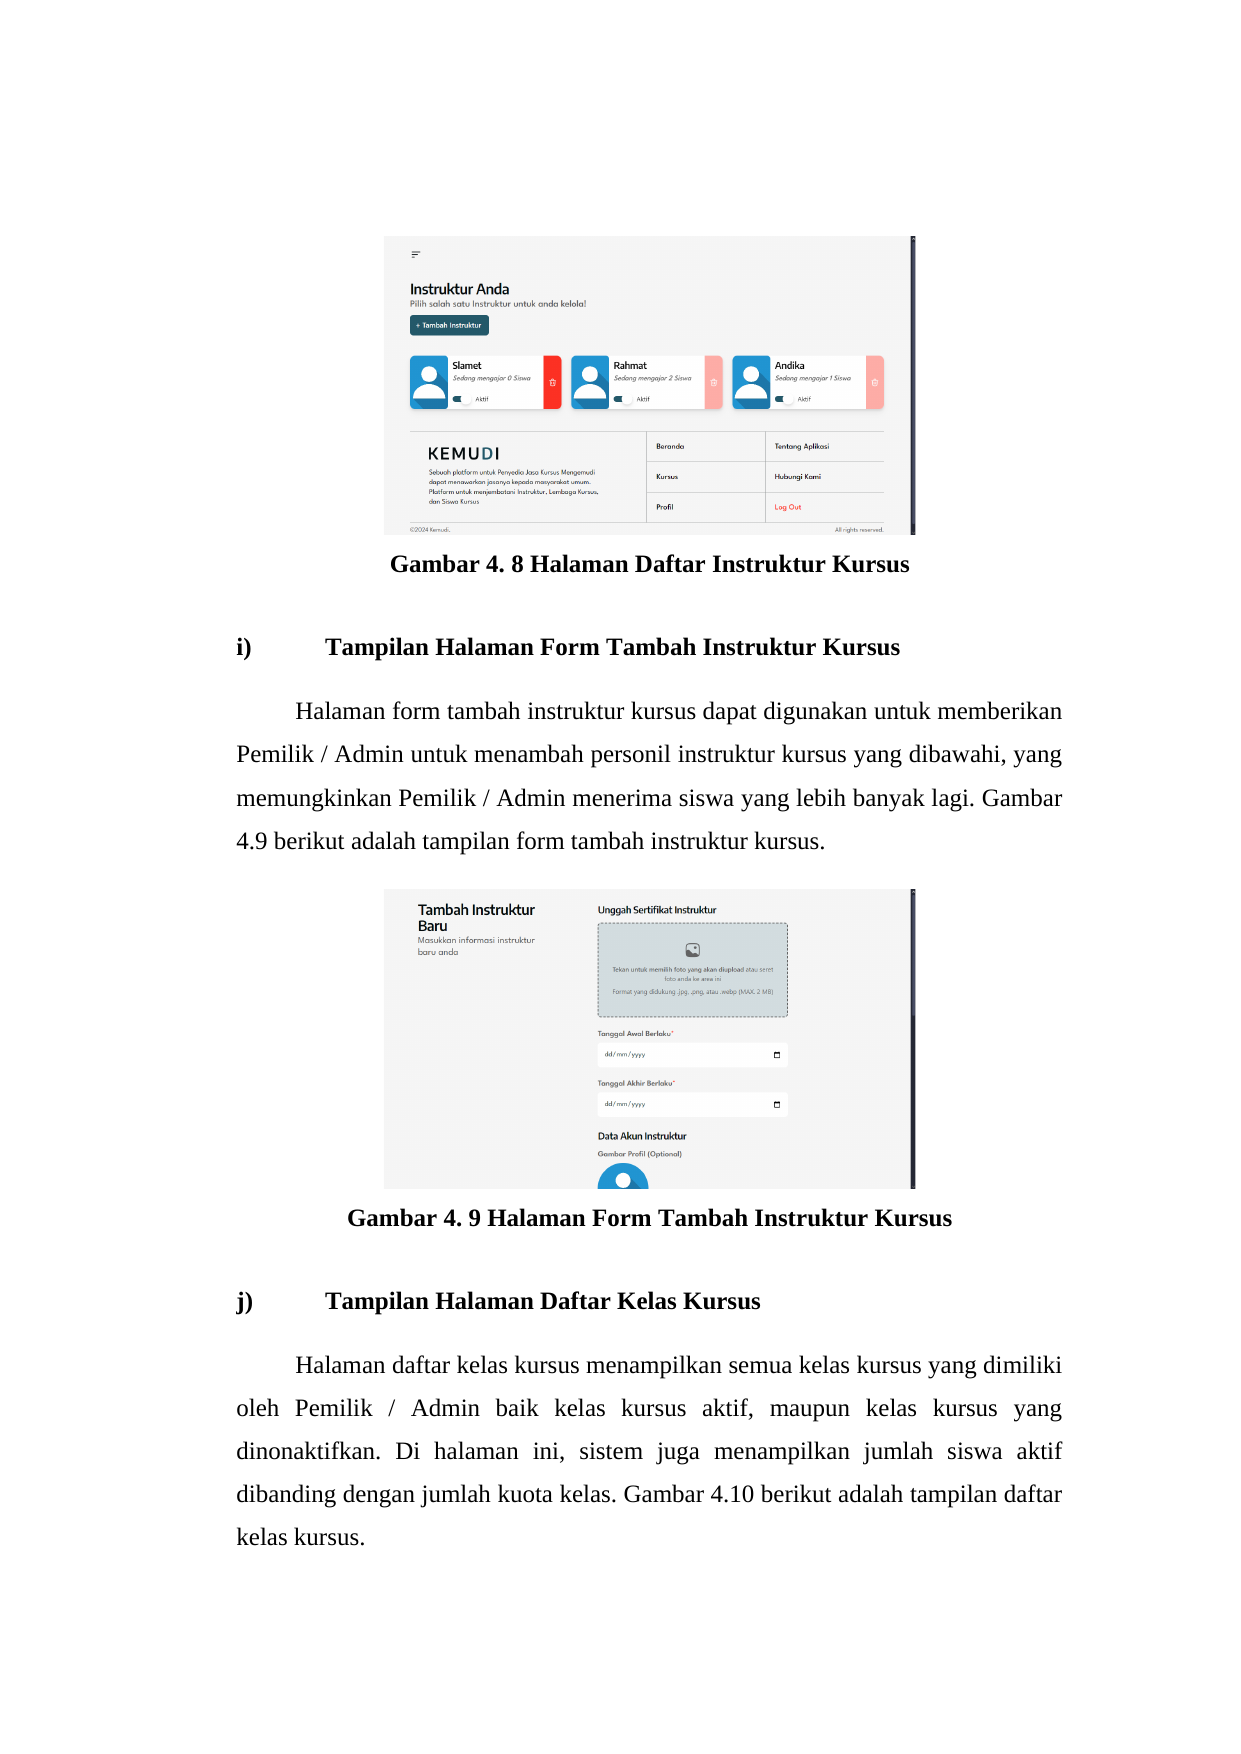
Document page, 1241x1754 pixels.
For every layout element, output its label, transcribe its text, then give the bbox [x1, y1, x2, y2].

picture [383, 889, 916, 1189]
subtitle Tampilan Halaman Daftar Kelas Kursus [236, 1286, 1063, 1315]
text Gambar 4. Halaman Form Tambah Instruktur Kursus [236, 1203, 1063, 1232]
text Gambar 4. Halaman Daftar Instruktur Kursus [236, 549, 1063, 578]
subtitle Tampilan Halaman Form Tambah Instruktur Kursus [236, 632, 1063, 661]
picture [383, 236, 916, 535]
text Halaman form tambah instruktur kursus dapat digunakan untuk memberikan Pemilik / Admin untuk menambah personil instruktur kursus yang dibawahi, yang memungkinkan Pemilik / Admin menerima siswa yang lebih banyak lagi. Gambar 4.9 berikut adalah tampilan form tambah instruktur kursus. [236, 696, 1063, 854]
text Halaman daftar kelas kursus menampilkan semua kelas kursus yang dimiliki oleh Pemilik / Admin baik kelas kursus aktif, maupun kelas kursus yang dinonaktifkan. Di halaman ini, sistem juga menampilkan jumlah siswa aktif dibanding dengan jumlah kuota kelas. Gambar 4.10 berikut adalah tampilan daftar kelas kursus. [236, 1350, 1063, 1551]
